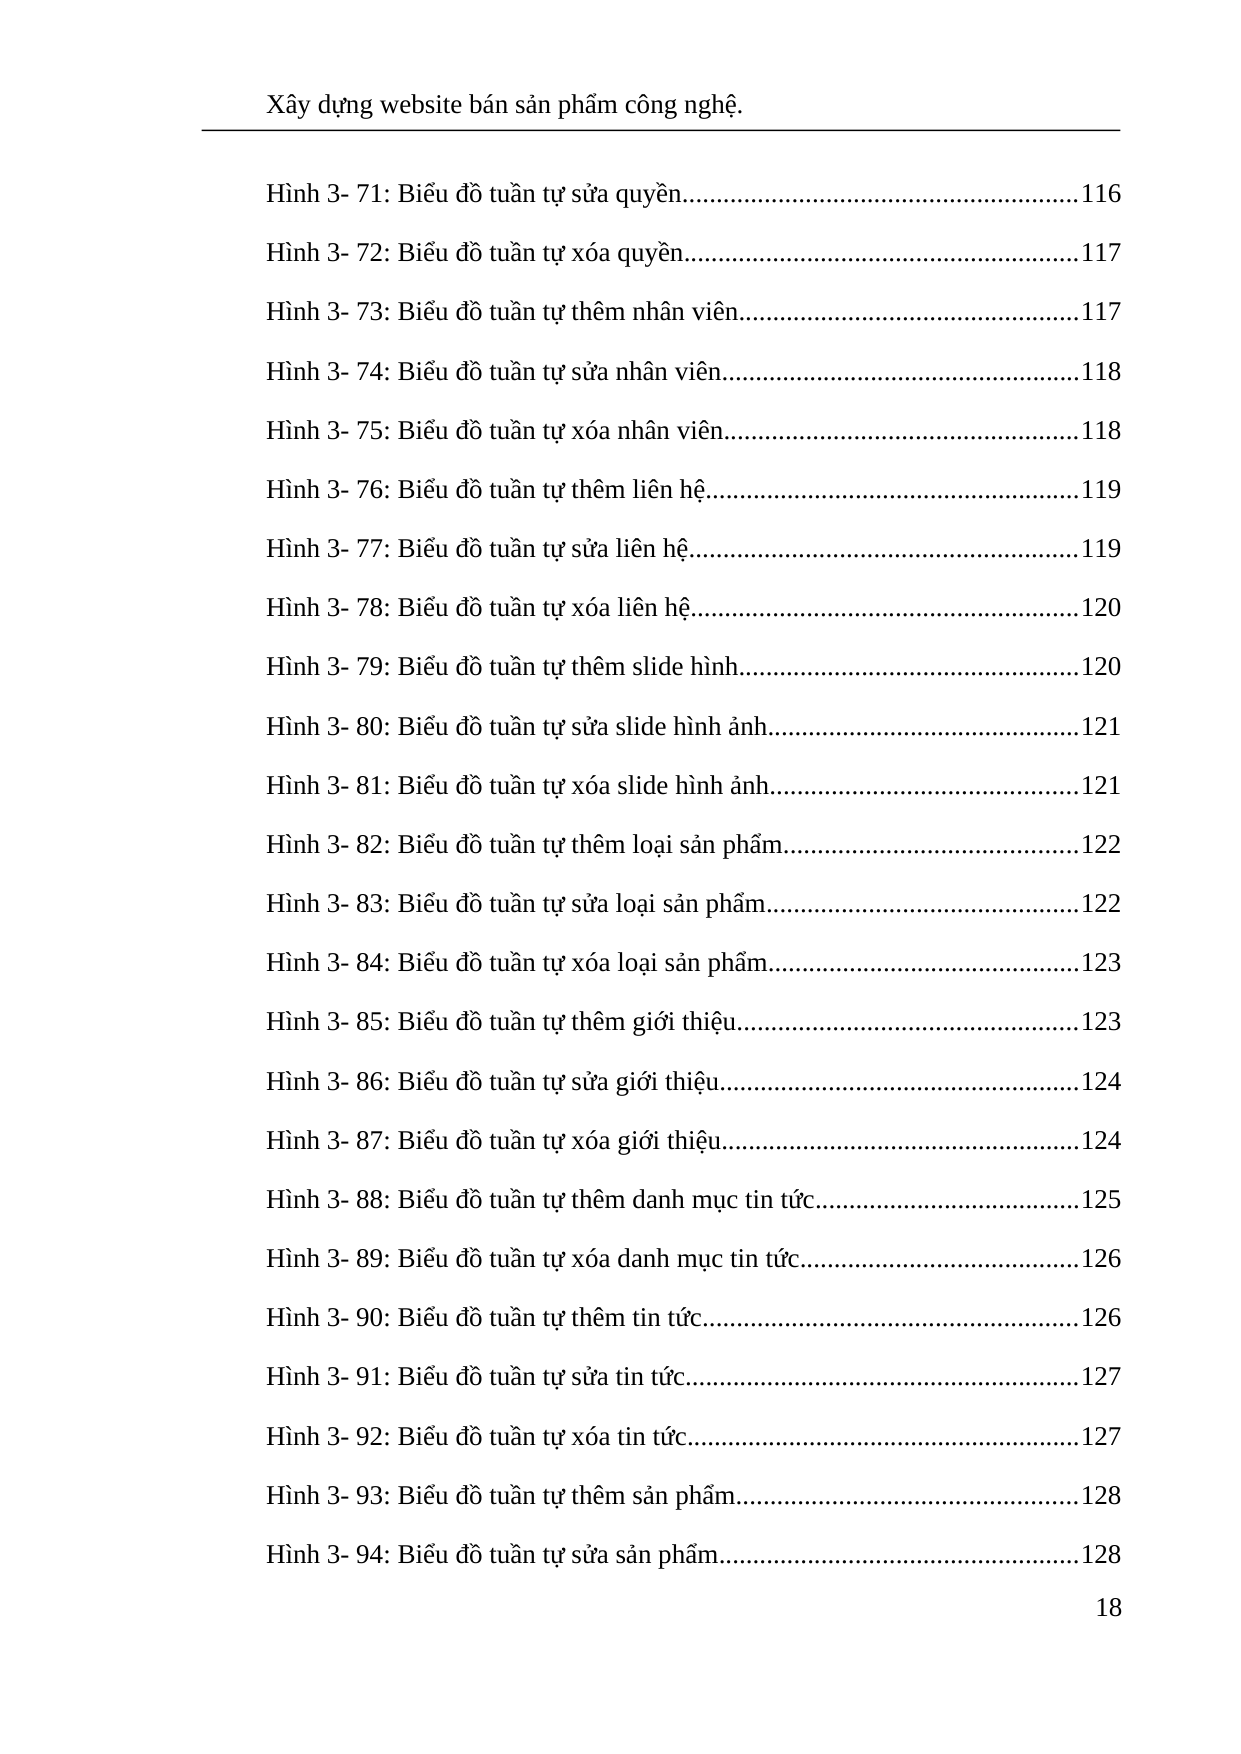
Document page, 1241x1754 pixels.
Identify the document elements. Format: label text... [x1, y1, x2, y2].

text Hình 3- 75: Biểu đồ tuần tự xóa nhân viên 118 [207, 414, 1122, 445]
text Hình 3- 84: Biểu đồ tuần tự xóa loại sản phẩm 123 [207, 946, 1122, 977]
text Hình 3- 71: Biểu đồ tuần tự sửa quyền 116 [207, 177, 1122, 208]
text Hình 3- 94: Biểu đồ tuần tự sửa sản phẩm 128 [207, 1538, 1122, 1569]
text Hình 3- 77: Biểu đồ tuần tự sửa liên hệ 119 [207, 532, 1122, 563]
text Hình 3- 79: Biểu đồ tuần tự thêm slide hình 120 [207, 651, 1122, 682]
text Hình 3- 73: Biểu đồ tuần tự thêm nhân viên 117 [207, 296, 1122, 327]
text Hình 3- 91: Biểu đồ tuần tự sửa tin tức 127 [207, 1361, 1122, 1392]
text Hình 3- 83: Biểu đồ tuần tự sửa loại sản phẩm 122 [207, 887, 1122, 918]
text Hình 3- 74: Biểu đồ tuần tự sửa nhân viên 118 [207, 355, 1122, 386]
text Hình 3- 89: Biểu đồ tuần tự xóa danh mục tin tức 126 [207, 1242, 1122, 1273]
text Hình 3- 78: Biểu đồ tuần tự xóa liên hệ 120 [207, 591, 1122, 622]
text Hình 3- 85: Biểu đồ tuần tự thêm giới thiệu 123 [207, 1006, 1122, 1037]
text Hình 3- 82: Biểu đồ tuần tự thêm loại sản phẩm 122 [207, 828, 1122, 859]
text Hình 3- 87: Biểu đồ tuần tự xóa giới thiệu 124 [207, 1124, 1122, 1155]
text Hình 3- 86: Biểu đồ tuần tự sửa giới thiệu 124 [207, 1065, 1122, 1096]
text Hình 3- 93: Biểu đồ tuần tự thêm sản phẩm 128 [207, 1479, 1122, 1510]
text Hình 3- 80: Biểu đồ tuần tự sửa slide hình ảnh 121 [207, 710, 1122, 741]
text Hình 3- 92: Biểu đồ tuần tự xóa tin tức 127 [207, 1420, 1122, 1451]
text Hình 3- 90: Biểu đồ tuần tự thêm tin tức 126 [207, 1301, 1122, 1332]
text Hình 3- 72: Biểu đồ tuần tự xóa quyền 117 [207, 236, 1122, 267]
text Hình 3- 88: Biểu đồ tuần tự thêm danh mục tin tức 125 [207, 1183, 1122, 1214]
text Hình 3- 81: Biểu đồ tuần tự xóa slide hình ảnh 121 [207, 769, 1122, 800]
text Hình 3- 76: Biểu đồ tuần tự thêm liên hệ 119 [207, 473, 1122, 504]
